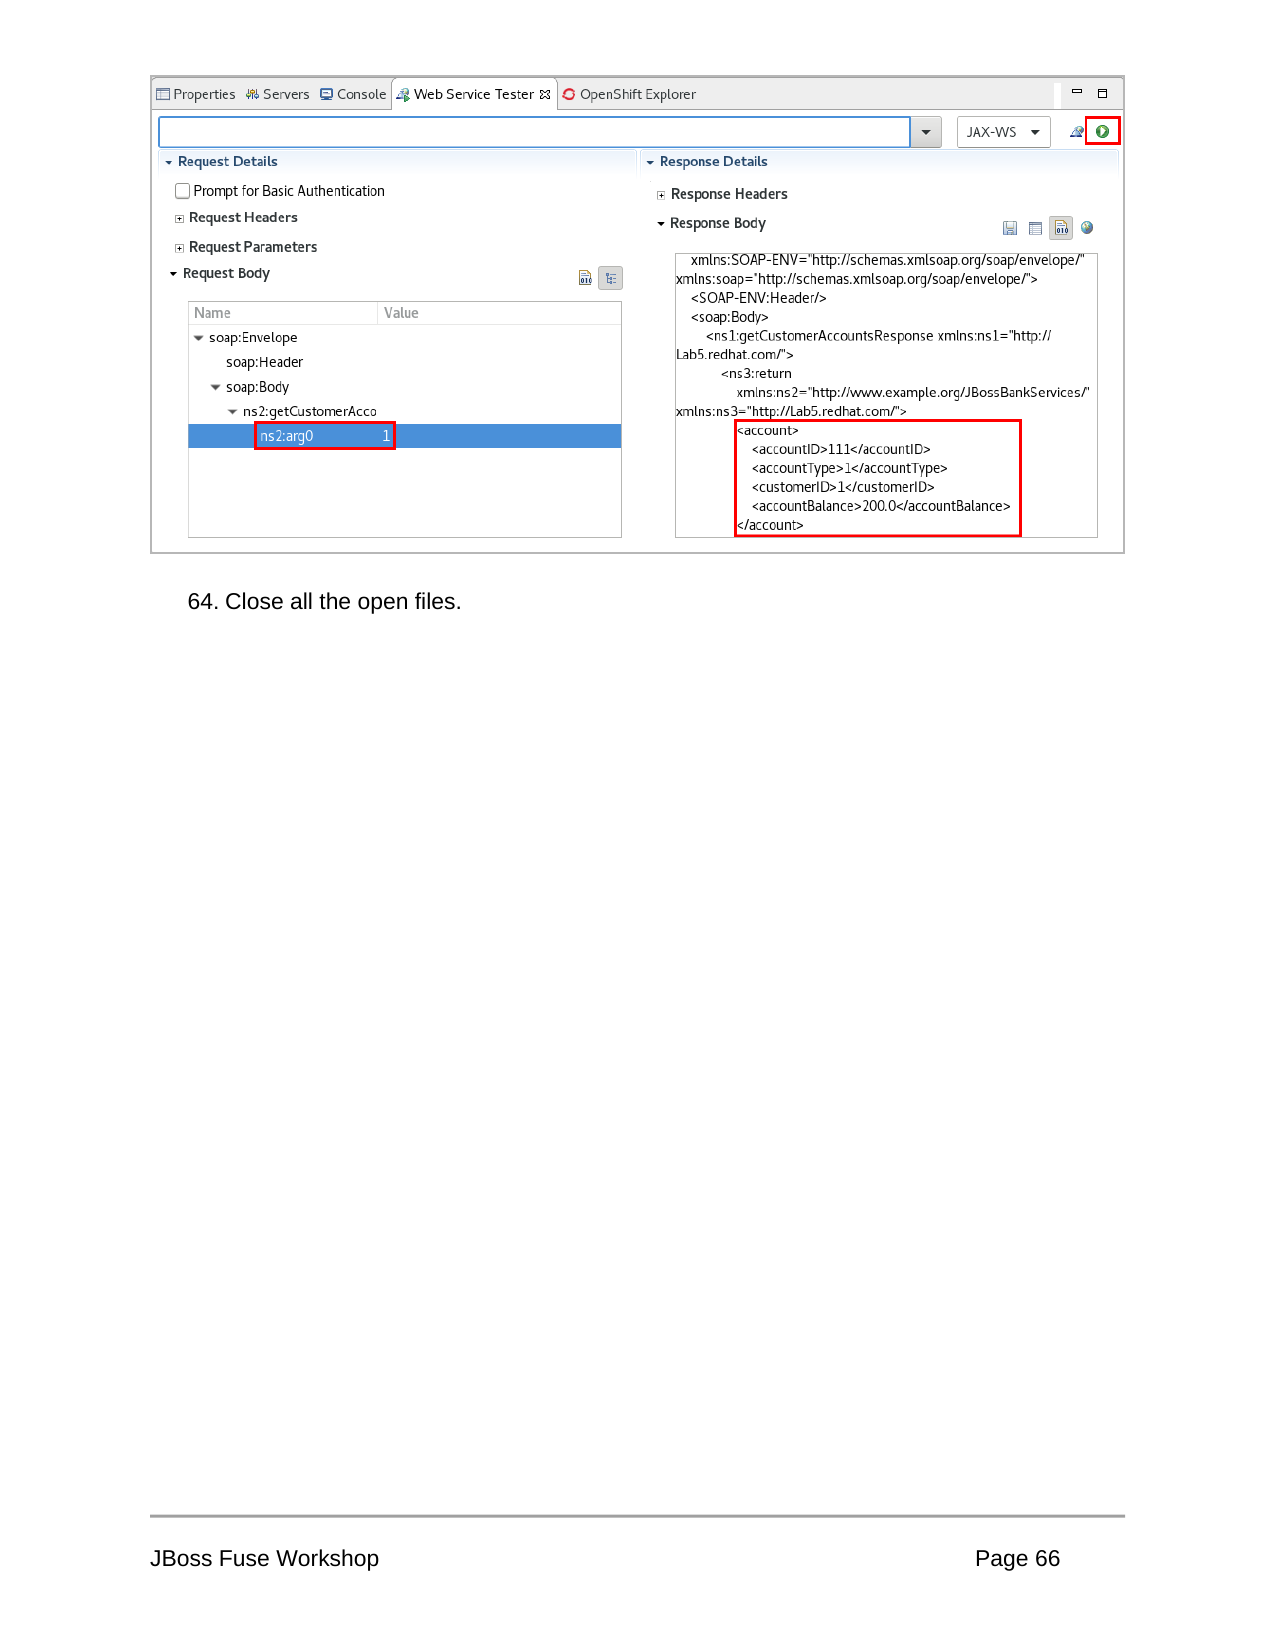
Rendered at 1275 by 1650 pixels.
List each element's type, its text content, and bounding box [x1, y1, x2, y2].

list Close all the open files. [187, 588, 1125, 614]
picture [152, 77, 1123, 552]
